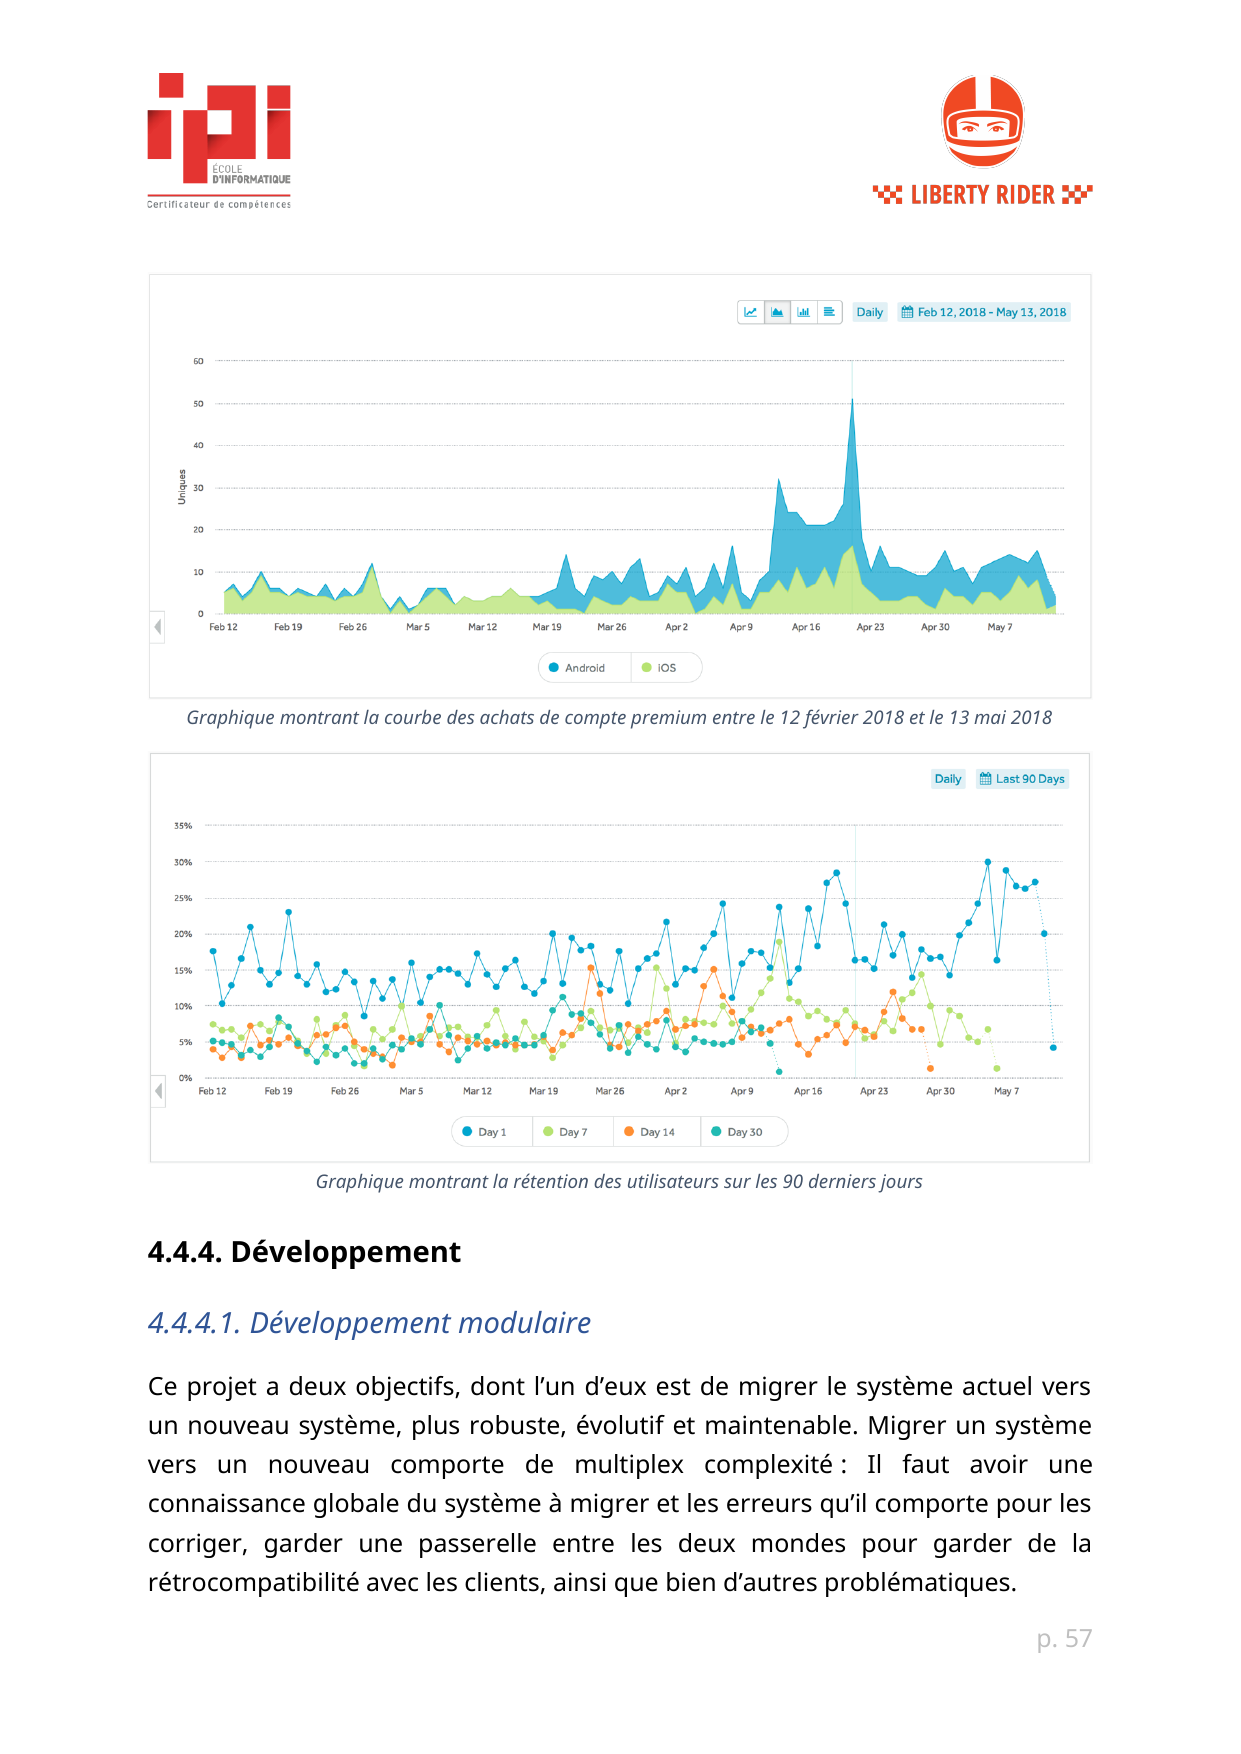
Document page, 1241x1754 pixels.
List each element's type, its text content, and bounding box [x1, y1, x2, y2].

text Ce projet a deux objectifs, dont l’un d’eux est de migrer le système actuel vers un nouveau système, plus robuste, évolutif et maintenable. Migrer un système vers un nouveau comporte de multiplex complexité : Il faut avoir une connaissance globale du système à migrer et les erreurs qu’il comporte pour les corriger, garder une passerelle entre les deux mondes pour garder de la rétrocompatibilité avec les clients, ainsi que bien d’autres problématiques. [148, 1368, 1093, 1598]
text Graphique montrant la rétention des utilisateurs sur les 90 derniers jours [148, 1168, 1093, 1194]
subtitle Développement modulaire [148, 1302, 1093, 1342]
subtitle Développement [148, 1231, 1093, 1271]
picture [872, 75, 1093, 209]
picture [147, 73, 291, 209]
text Graphique montrant la courbe des achats de compte premium entre le 12 février 2018 et le 13 mai 2018 [148, 704, 1093, 730]
picture [147, 272, 1093, 700]
picture [147, 751, 1093, 1164]
